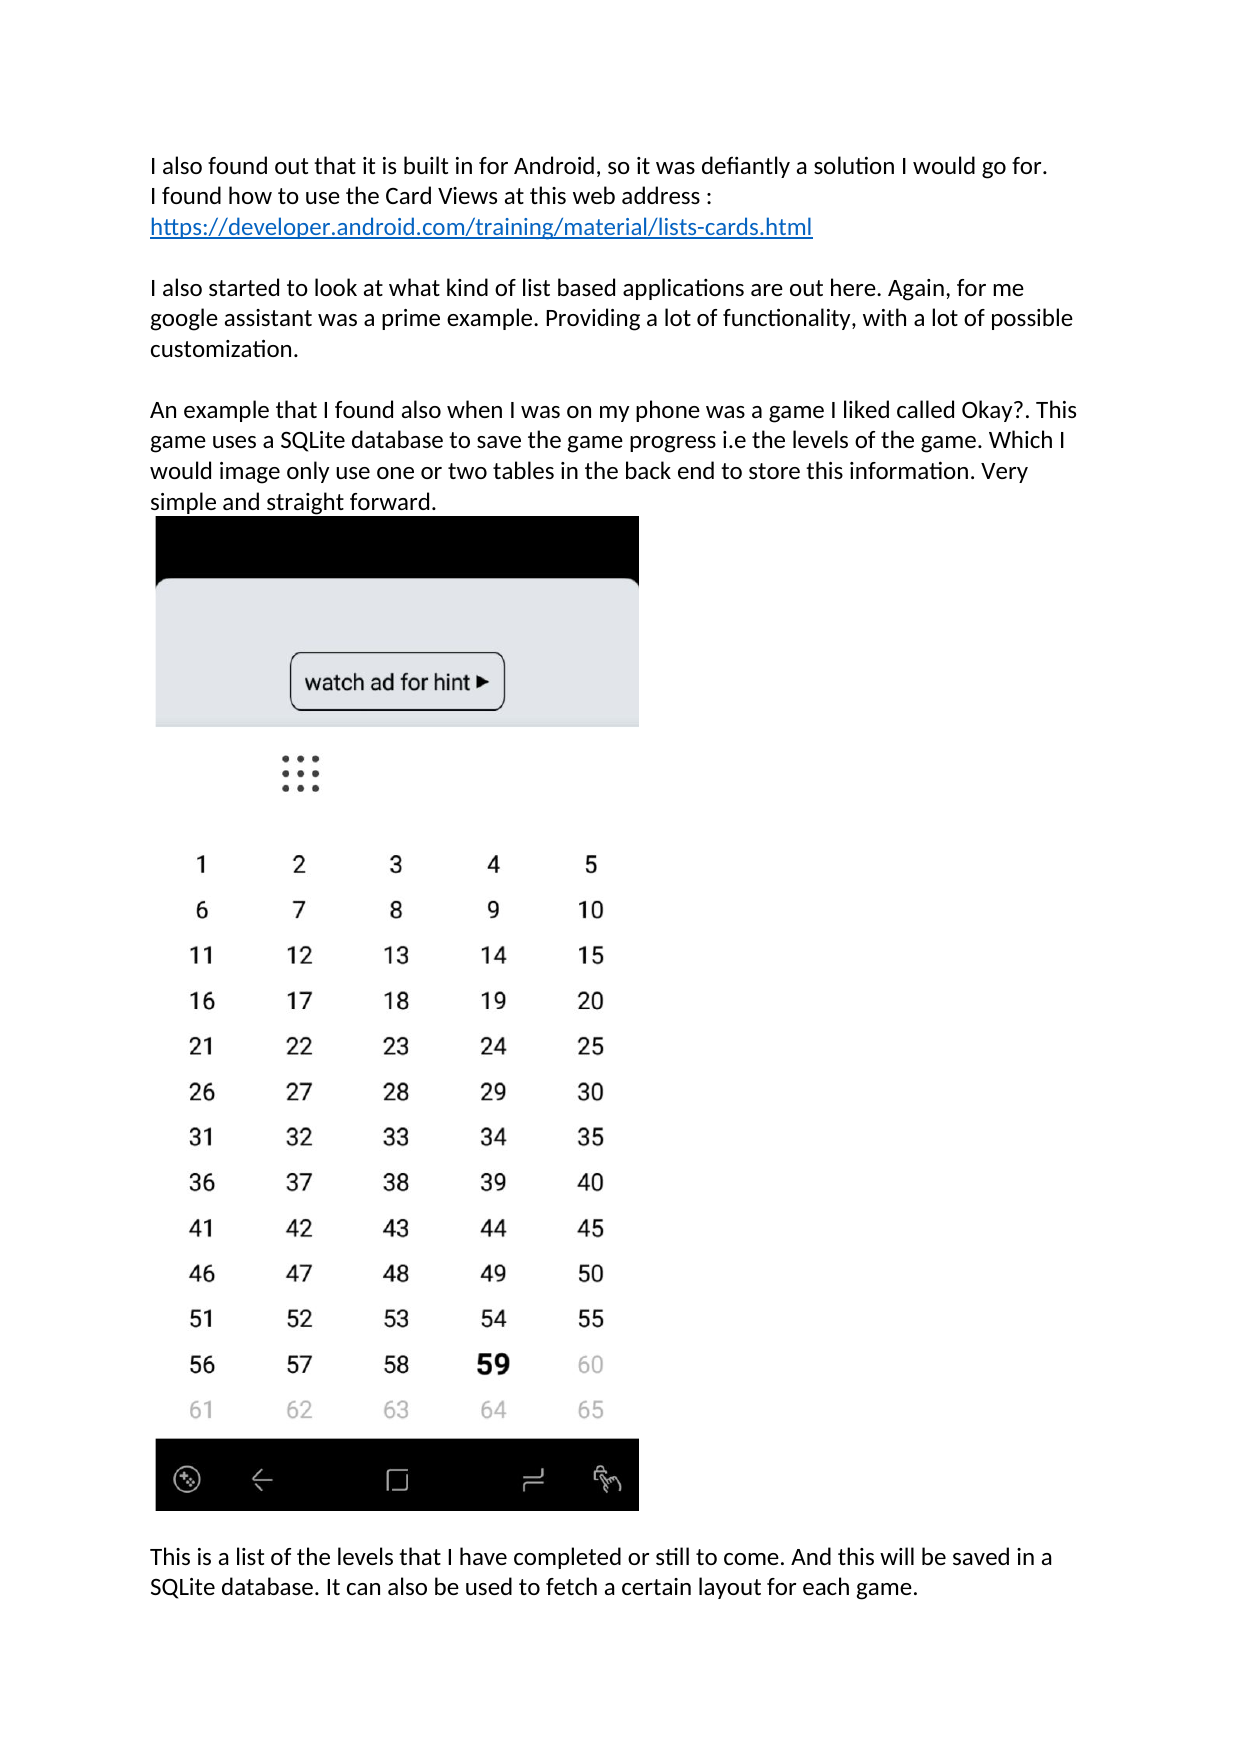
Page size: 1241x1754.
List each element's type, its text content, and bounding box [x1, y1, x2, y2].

text An example that I found also when I was on my phone was a game I liked called Okay?. This game uses a SQLite database to save the game progress i.e the levels of the game. Which I would image only use one or two tables in the back end to store this information. Very simple and straight forward. [150, 394, 1090, 516]
text This is a list of the levels that I have completed or still to come. And this will be saved in a SQLite database. It can also be used to fetch a certain layout for each game. [150, 1541, 1090, 1602]
text I found how to use the Card Views at this web address : https://developer.android.com/training/material/lists-cards.html [150, 181, 1090, 242]
picture [155, 516, 639, 1511]
text I also started to look at what kind of list based applications are out here. Again, for me google assistant was a prime example. Providing a lot of functionality, with a lot of possible customization. [150, 272, 1090, 364]
text I also found out that it is built in for Android, so it was defiantly a solution I would go for. [150, 150, 1090, 181]
